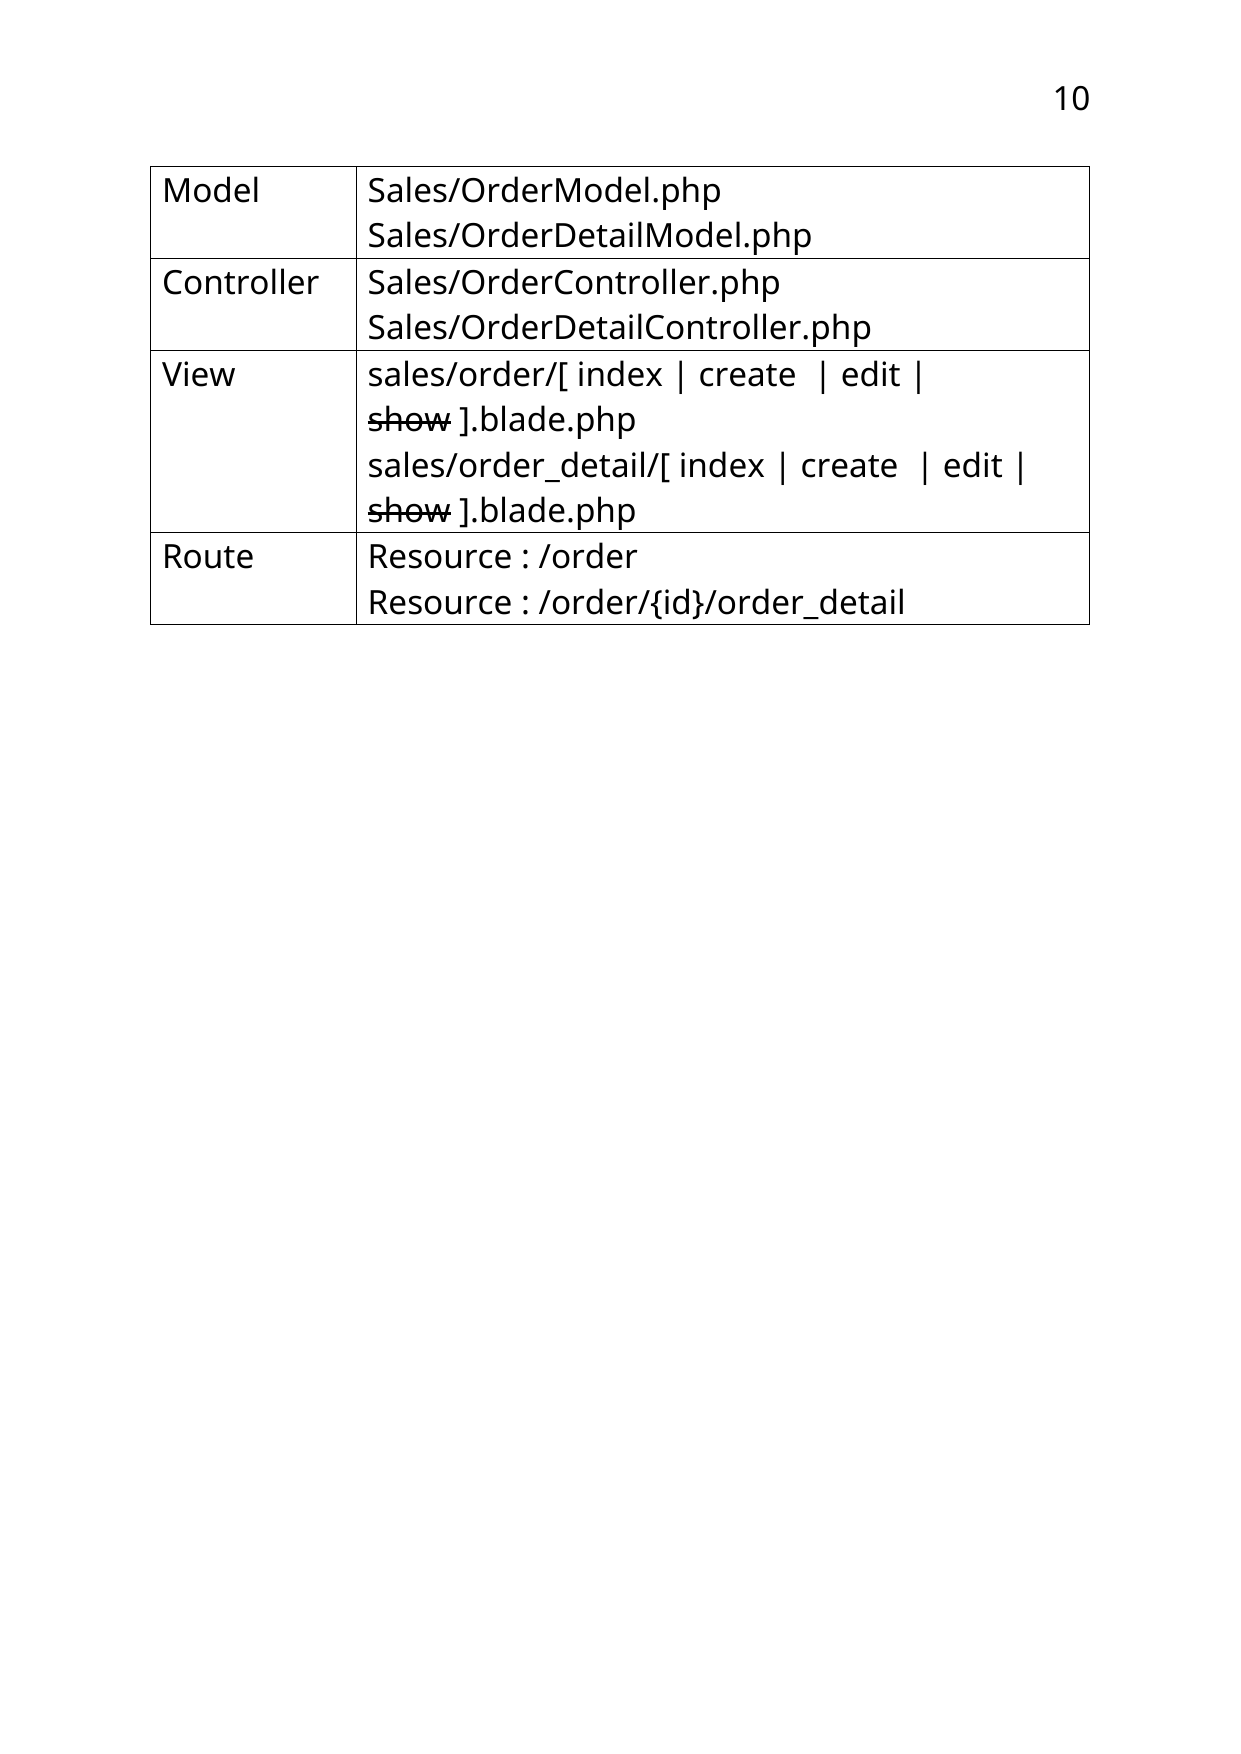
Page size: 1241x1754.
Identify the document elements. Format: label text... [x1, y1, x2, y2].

table_cell Sales/OrderController.php Sales/OrderDetailController.php [357, 259, 1089, 349]
table_cell Model [151, 167, 356, 258]
table_cell Route [151, 533, 356, 624]
table_cell Controller [151, 259, 356, 349]
table_cell Resource : /order Resource : /order/{id}/order_detail [357, 533, 1089, 624]
table_cell Sales/OrderModel.php Sales/OrderDetailModel.php [357, 167, 1089, 258]
table_cell View [151, 351, 356, 532]
table_cell sales/order/[ index | create | edit | show ].blade.php sales/order_detail/[ index | create | edit | show ].blade.php [357, 351, 1089, 532]
